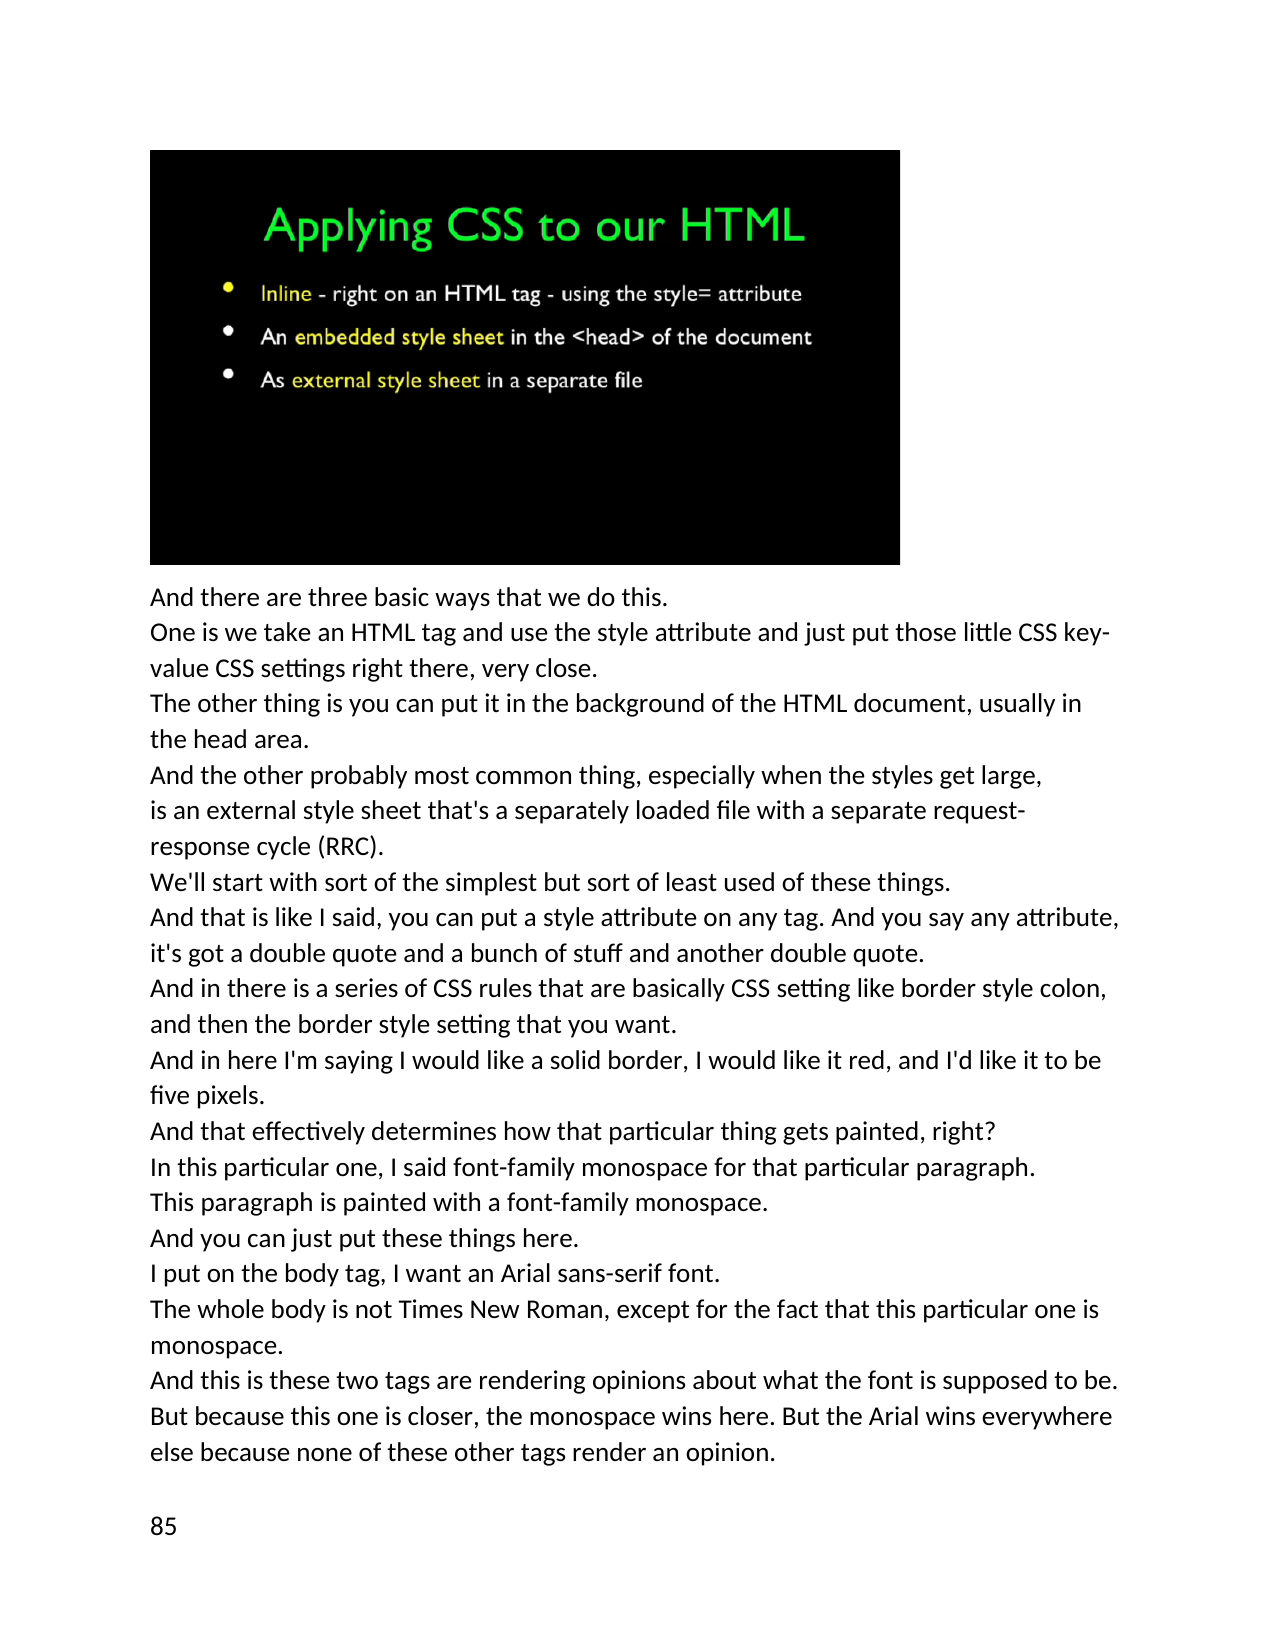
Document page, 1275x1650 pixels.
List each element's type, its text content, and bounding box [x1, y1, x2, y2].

text And that effectively determines how that particular thing gets painted, right? [150, 1114, 1125, 1147]
text But because this one is closer, the monospace wins here. But the Arial wins everywhere else because none of these other tags render an opinion. [150, 1399, 1125, 1468]
text This paragraph is painted with a font-family monospace. [150, 1185, 1125, 1218]
text And in here I'm saying I would like a solid border, I would like it red, and I'd like it to be five pixels. [150, 1043, 1125, 1112]
picture [150, 150, 901, 565]
text The whole body is not Times New Roman, except for the fact that this particular one is monospace. [150, 1292, 1125, 1361]
text In this particular one, I said font-family monospace for that particular paragraph. [150, 1150, 1125, 1183]
text is an external style sheet that's a separately loaded file with a separate request-response cycle (RRC). [150, 793, 1125, 862]
text The other thing is you can put it in the background of the HTML document, usually in the head area. [150, 687, 1125, 755]
text One is we take an HTML tag and use the style attribute and just put those little CSS key-value CSS settings right there, very close. [150, 615, 1125, 684]
text And this is these two tags are rendering opinions about what the font is supposed to be. [150, 1363, 1125, 1397]
text I put on the body tag, I want an Arial sans-serif font. [150, 1257, 1125, 1290]
text And the other probably most common thing, especially when the styles get large, [150, 758, 1125, 791]
text And there are three basic ways that we do this. [150, 580, 1125, 613]
text And that is like I said, you can put a style attribute on any tag. And you say any attribute, it's got a double quote and a bunch of stuff and another double quote. [150, 900, 1125, 969]
text And in there is a series of CSS rules that are basically CSS setting like border style colon, and then the border style setting that you want. [150, 972, 1125, 1040]
text We'll start with sort of the simplest but sort of least used of these things. [150, 865, 1125, 898]
text And you can just put these things here. [150, 1221, 1125, 1254]
